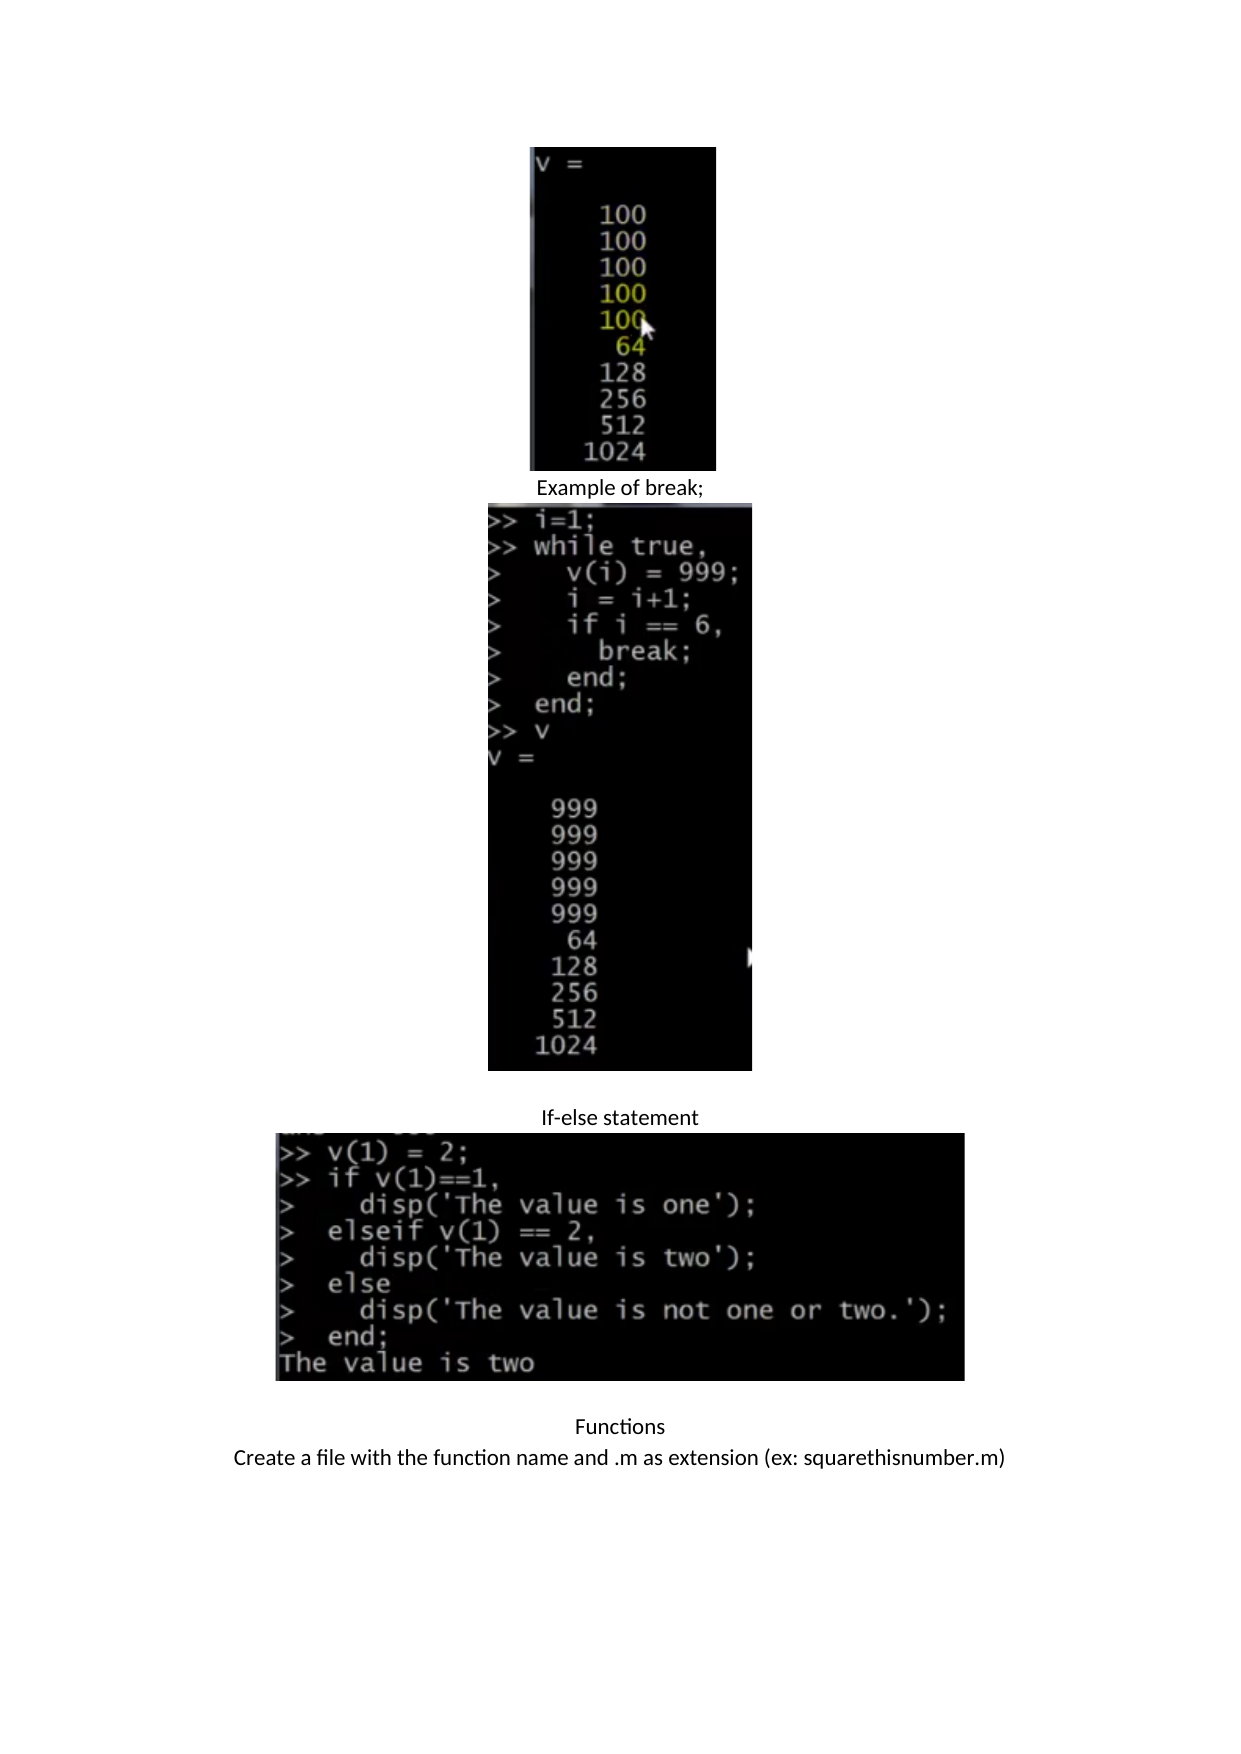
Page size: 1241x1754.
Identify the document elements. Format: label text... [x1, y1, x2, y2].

picture [275, 1133, 965, 1381]
picture [524, 147, 717, 471]
list Functions [177, 1412, 1063, 1441]
list Example of break; [177, 473, 1063, 501]
picture [488, 503, 753, 1071]
list If-else statement [177, 1103, 1063, 1131]
list Create a file with the function name and .m as extension (ex: squarethisnumber.m) [177, 1443, 1063, 1471]
